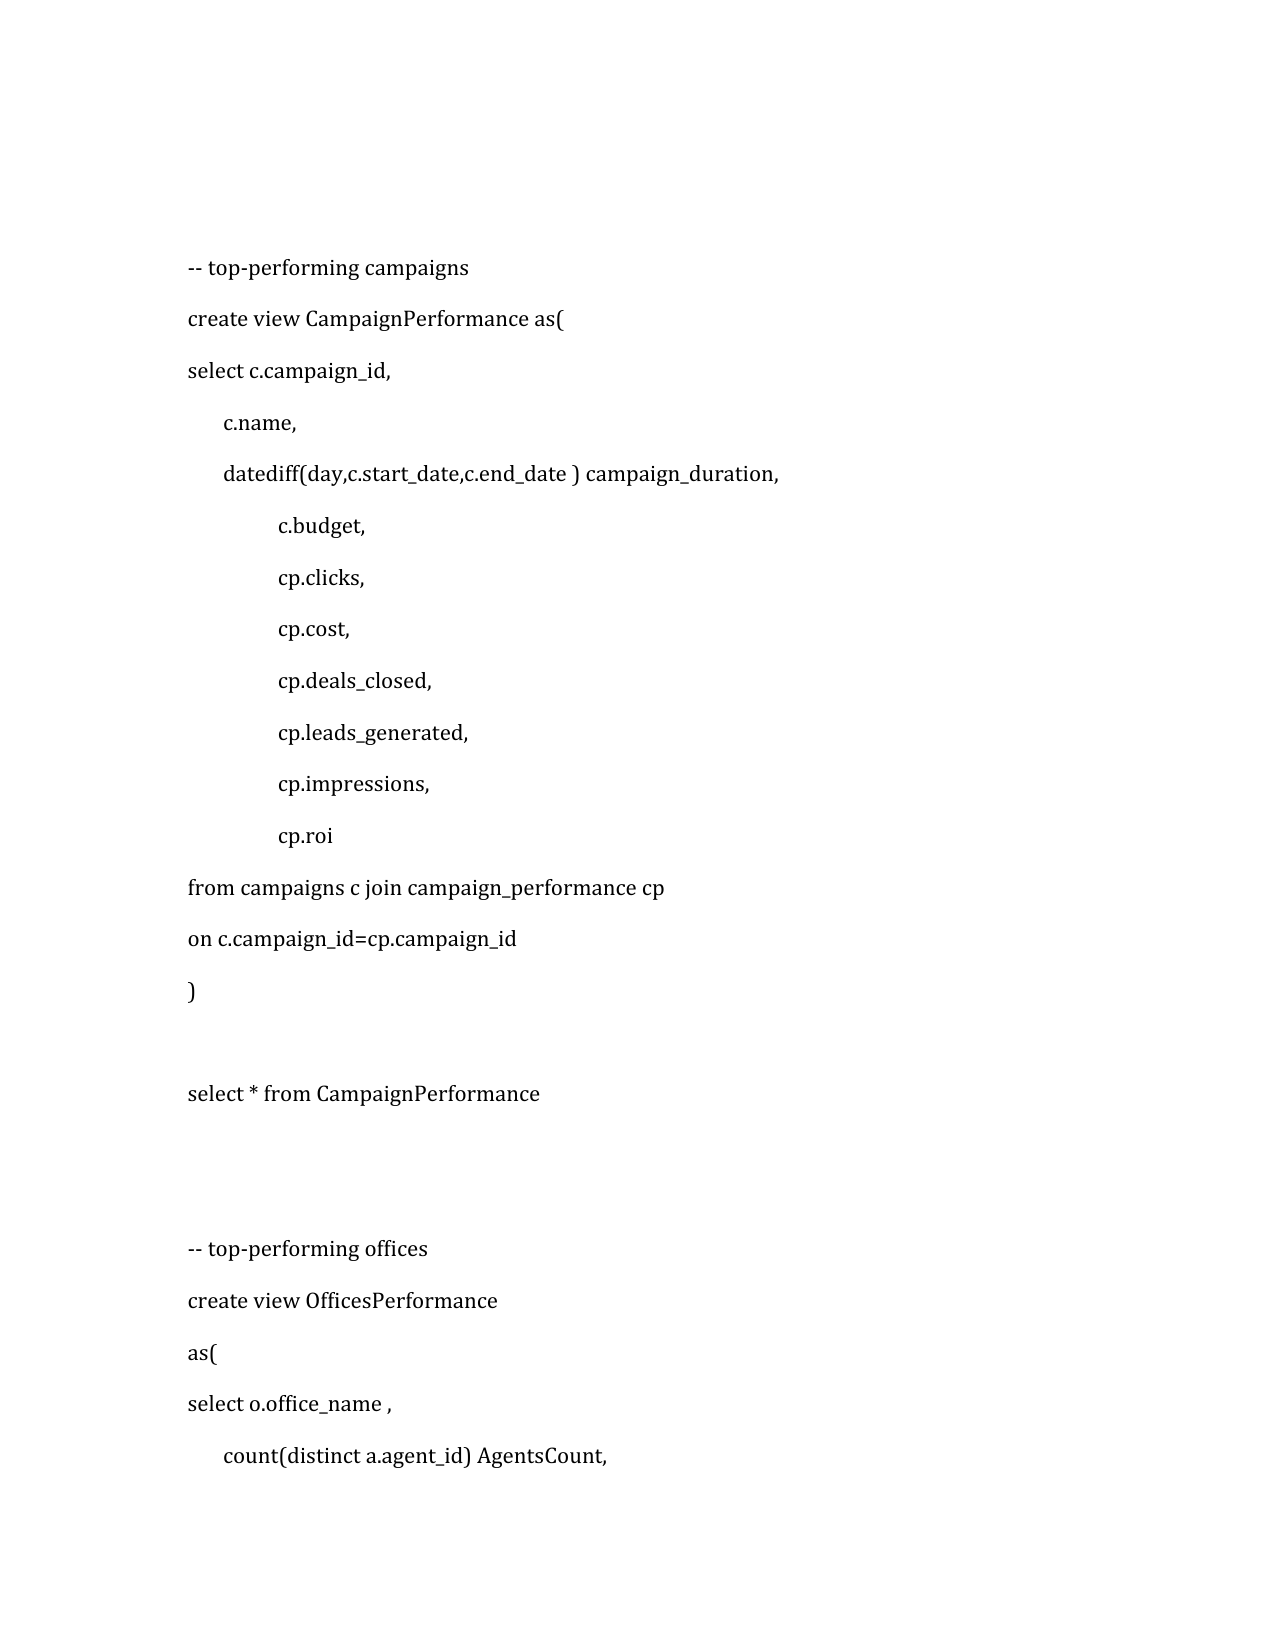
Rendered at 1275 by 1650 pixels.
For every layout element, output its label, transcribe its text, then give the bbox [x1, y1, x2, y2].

text cp.cost, [187, 615, 1087, 642]
text c.name, [187, 408, 1087, 435]
text -- top-performing offices [187, 1235, 1087, 1262]
text count(distinct a.agent_id) AgentsCount, [187, 1442, 1087, 1468]
text -- top-performing campaigns [187, 253, 1087, 280]
text cp.roi [187, 822, 1087, 848]
text cp.impressions, [187, 770, 1087, 797]
text cp.clicks, [187, 563, 1087, 590]
text cp.deals_closed, [187, 667, 1087, 693]
text select c.campaign_id, [187, 357, 1087, 383]
text c.budget, [187, 512, 1087, 538]
text select * from CampaignPerformance [187, 1080, 1087, 1107]
text cp.leads_generated, [187, 718, 1087, 745]
text datediff(day,c.start_date,c.end_date ) campaign_duration, [187, 460, 1087, 487]
text on c.campaign_id=cp.campaign_id [187, 925, 1087, 952]
text ) [187, 977, 1087, 1003]
text as( [187, 1338, 1087, 1365]
text select o.office_name , [187, 1390, 1087, 1417]
text create view CampaignPerformance as( [187, 305, 1087, 332]
text from campaigns c join campaign_performance cp [187, 873, 1087, 900]
text create view OfficesPerformance [187, 1287, 1087, 1313]
